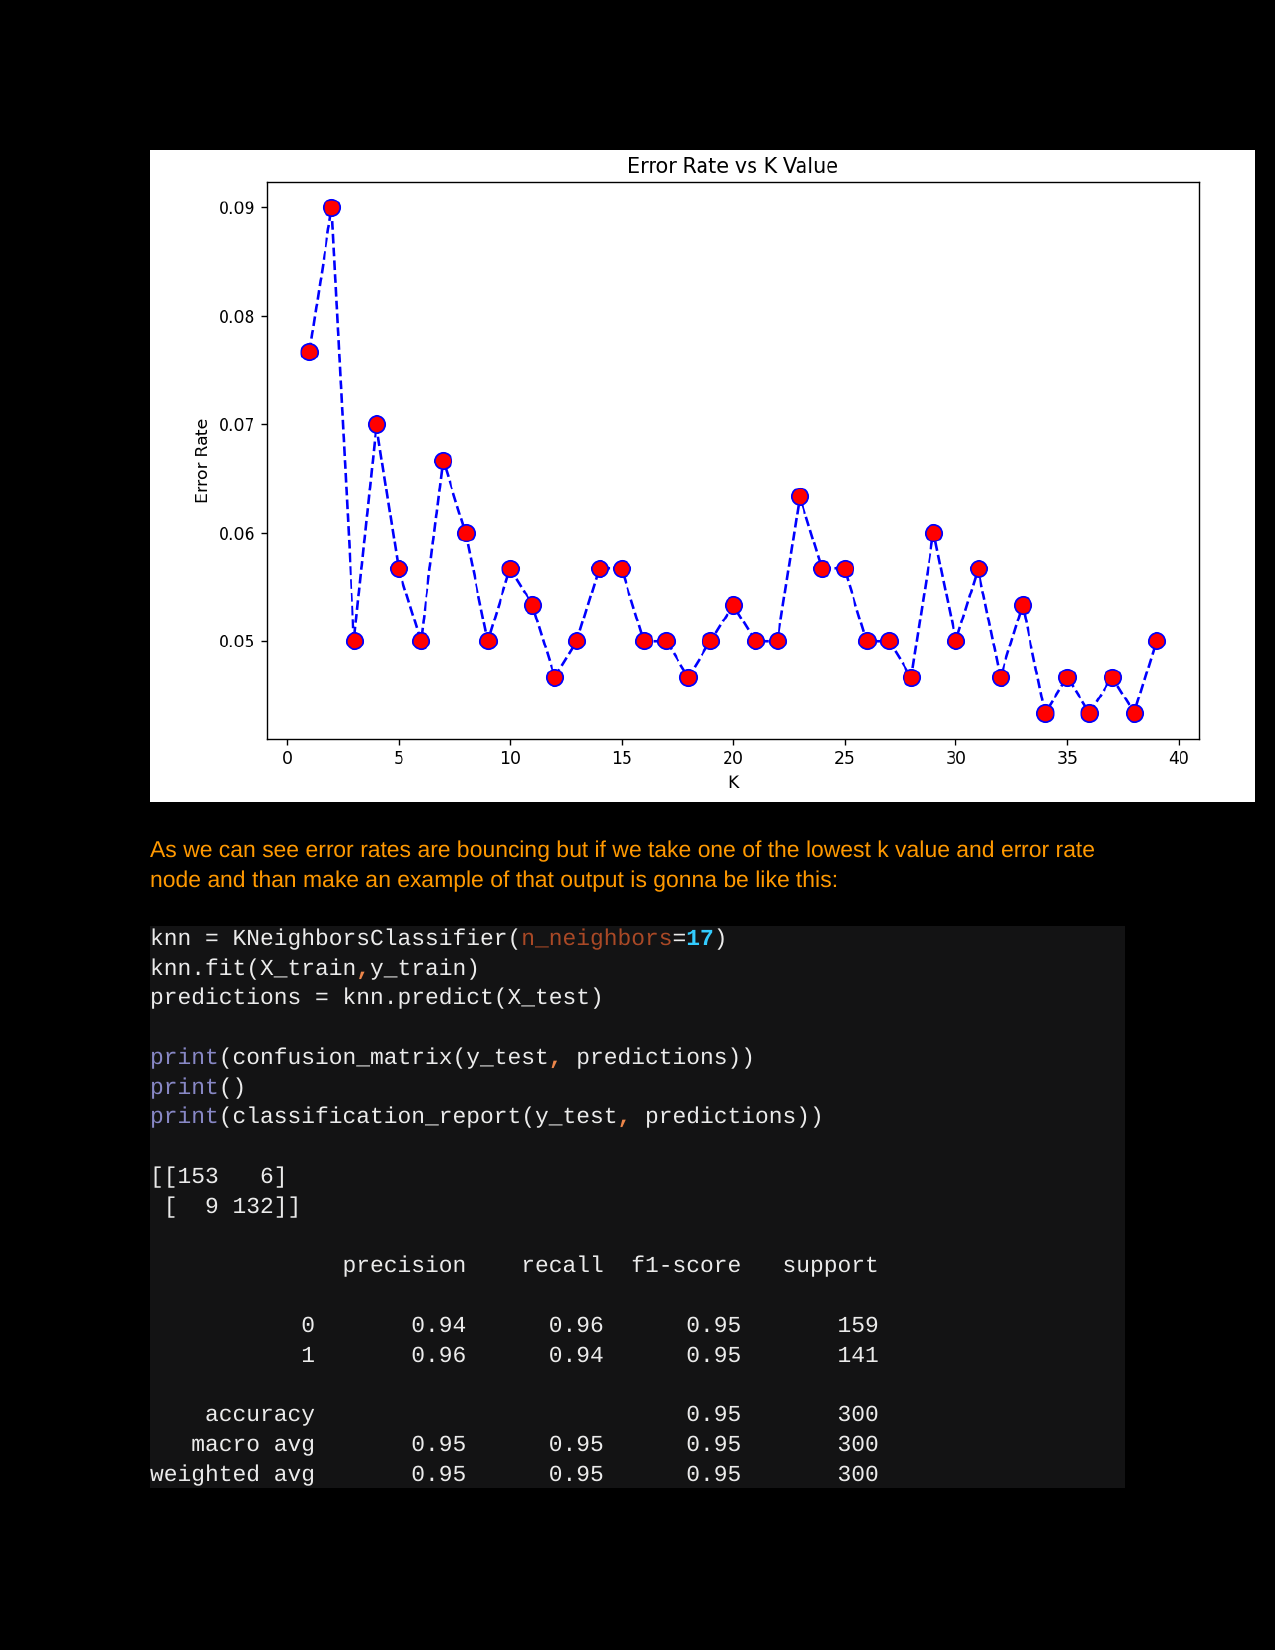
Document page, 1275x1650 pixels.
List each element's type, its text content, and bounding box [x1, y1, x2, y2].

text print(confusion_matrix(y_test, predictions)) [150, 1045, 1125, 1071]
text print(classification_report(y_test, predictions)) [150, 1105, 1125, 1131]
text predictions = knn.predict(X_test) [150, 986, 1125, 1012]
text knn.fit(X_train,y_train) [150, 956, 1125, 982]
text [[153 6] [150, 1164, 1125, 1190]
text macro avg 0.95 0.95 0.95 300 [150, 1433, 1125, 1458]
text 1 0.96 0.94 0.95 141 [150, 1343, 1125, 1369]
text accuracy 0.95 300 [150, 1403, 1125, 1429]
text print() [150, 1075, 1125, 1101]
text 0 0.94 0.96 0.95 159 [150, 1313, 1125, 1339]
text [ 9 132]] [150, 1194, 1125, 1220]
picture [150, 150, 1255, 802]
text weighted avg 0.95 0.95 0.95 300 [150, 1462, 1125, 1488]
text knn = KNeighborsClassifier(n_neighbors=17) [150, 926, 1125, 952]
text precision recall f1-score support [150, 1254, 1125, 1280]
text As we can see error rates are bouncing but if we take one of the lowest k value and error rate node and than make an example of that output is gonna be like this: [150, 836, 1125, 892]
